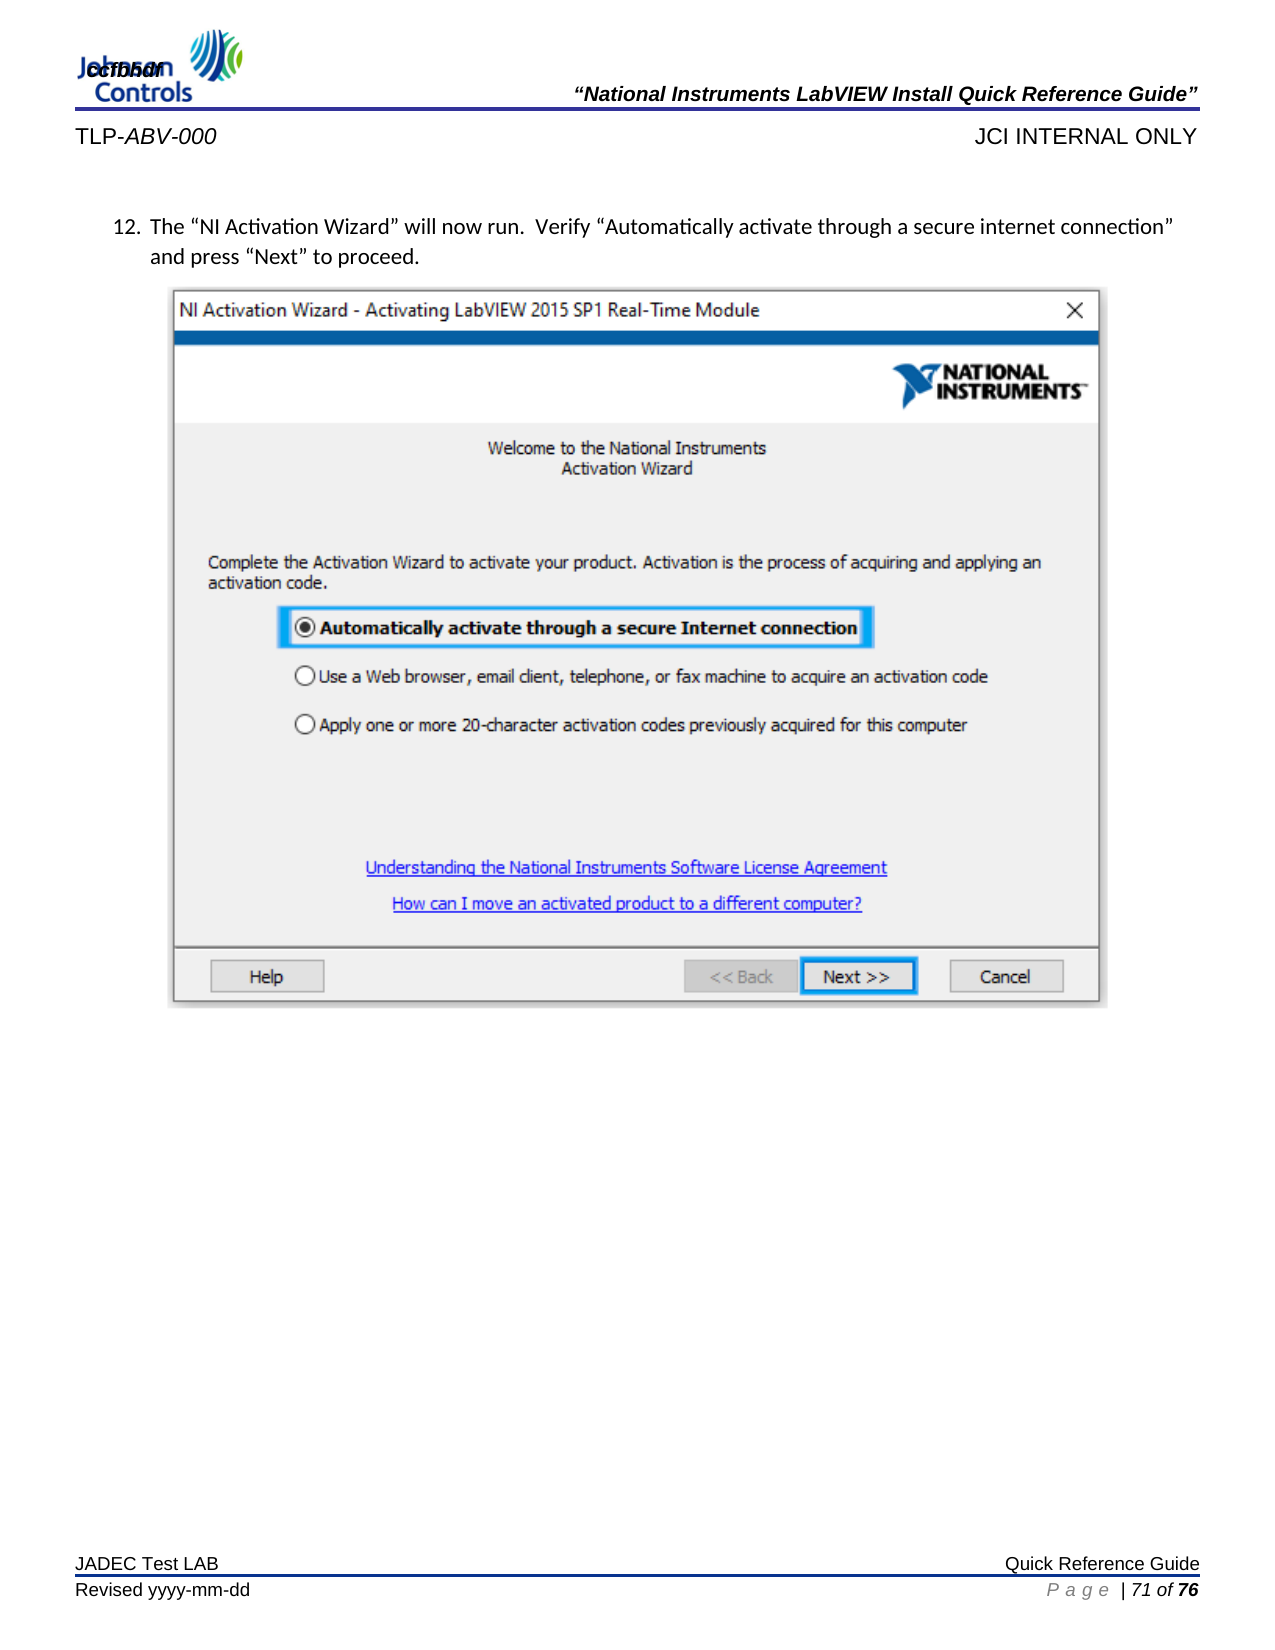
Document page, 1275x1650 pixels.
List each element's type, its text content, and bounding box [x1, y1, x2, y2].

list The “NI Activation Wizard” will now run. Verify “Automatically activate through a secure internet connection” and press “Next” to proceed. [112, 212, 1200, 270]
picture [76, 26, 246, 105]
picture [167, 284, 1108, 1010]
